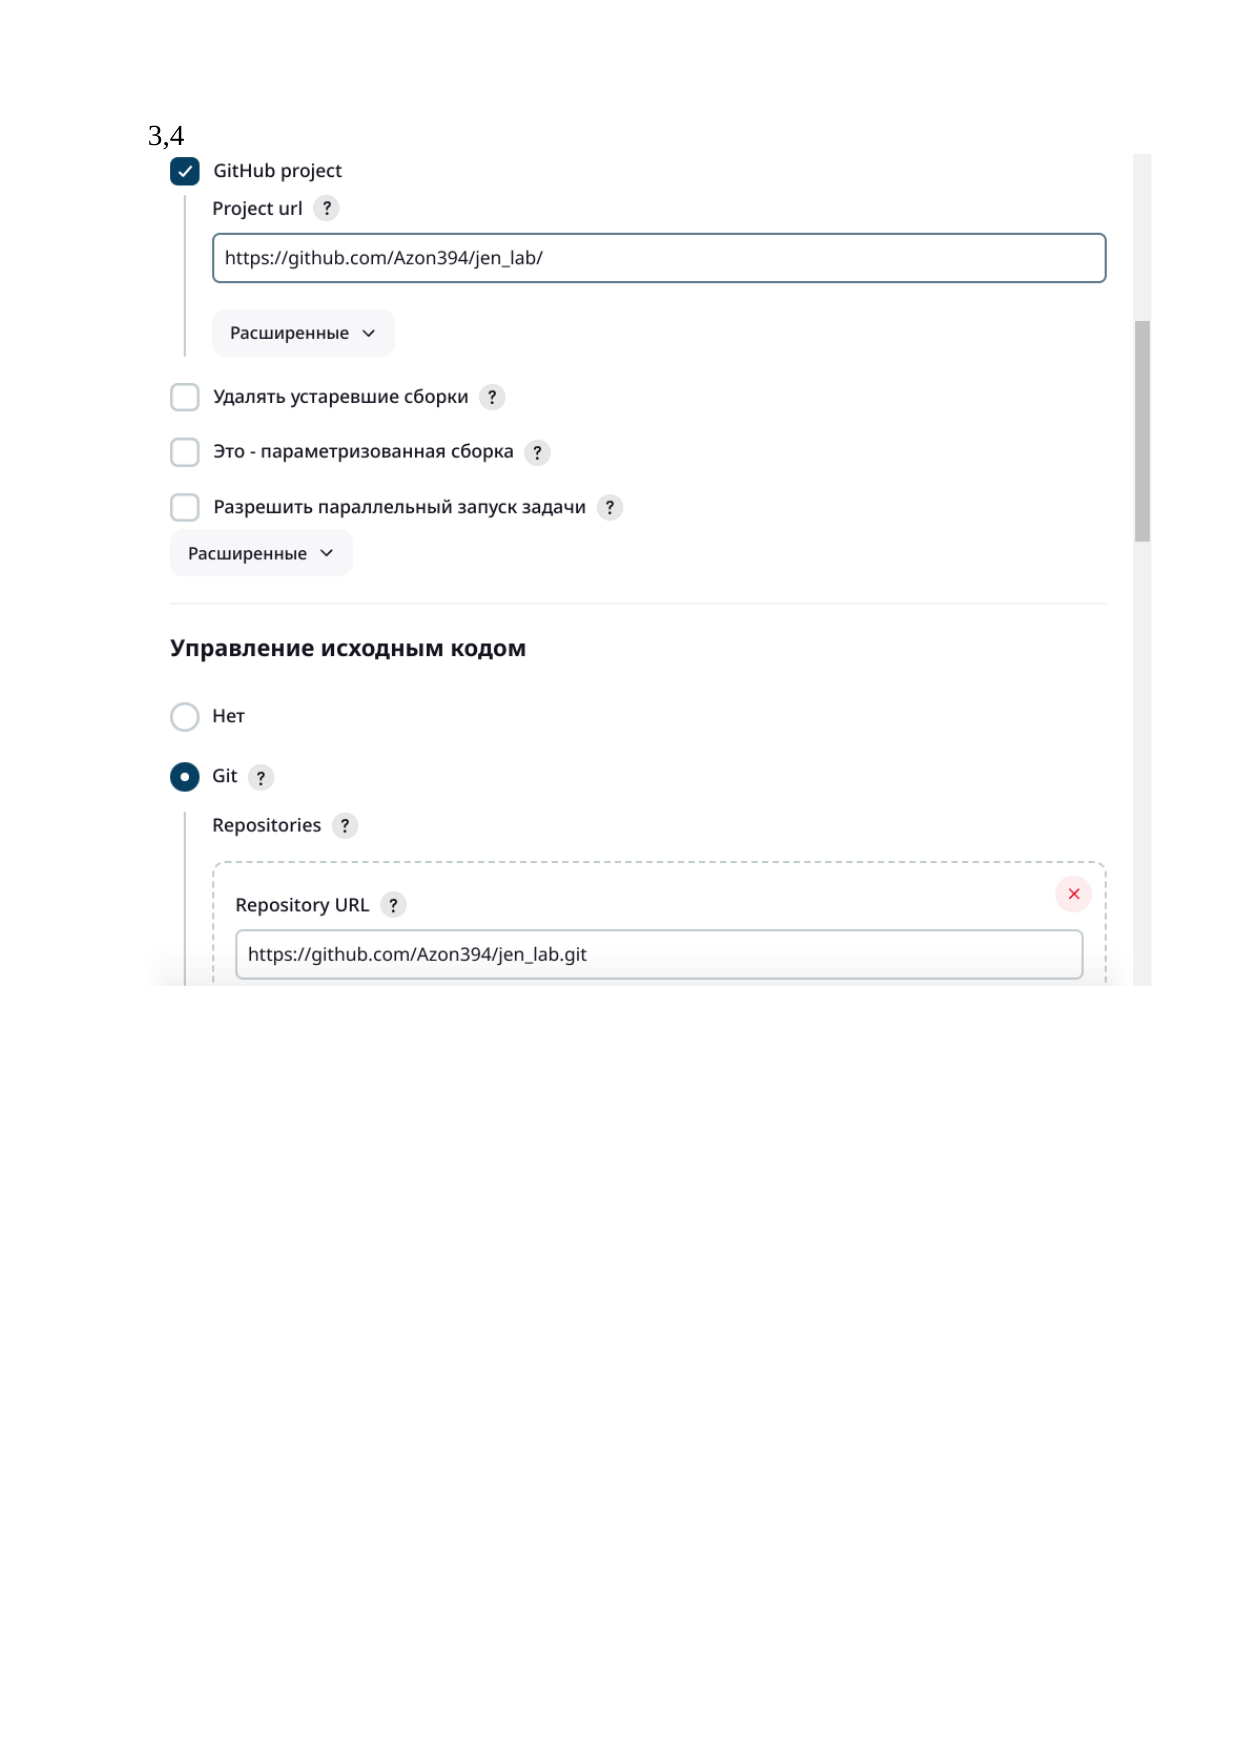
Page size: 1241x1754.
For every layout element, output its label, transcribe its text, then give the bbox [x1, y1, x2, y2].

list 3,4 [148, 118, 1152, 152]
picture [147, 154, 1152, 986]
